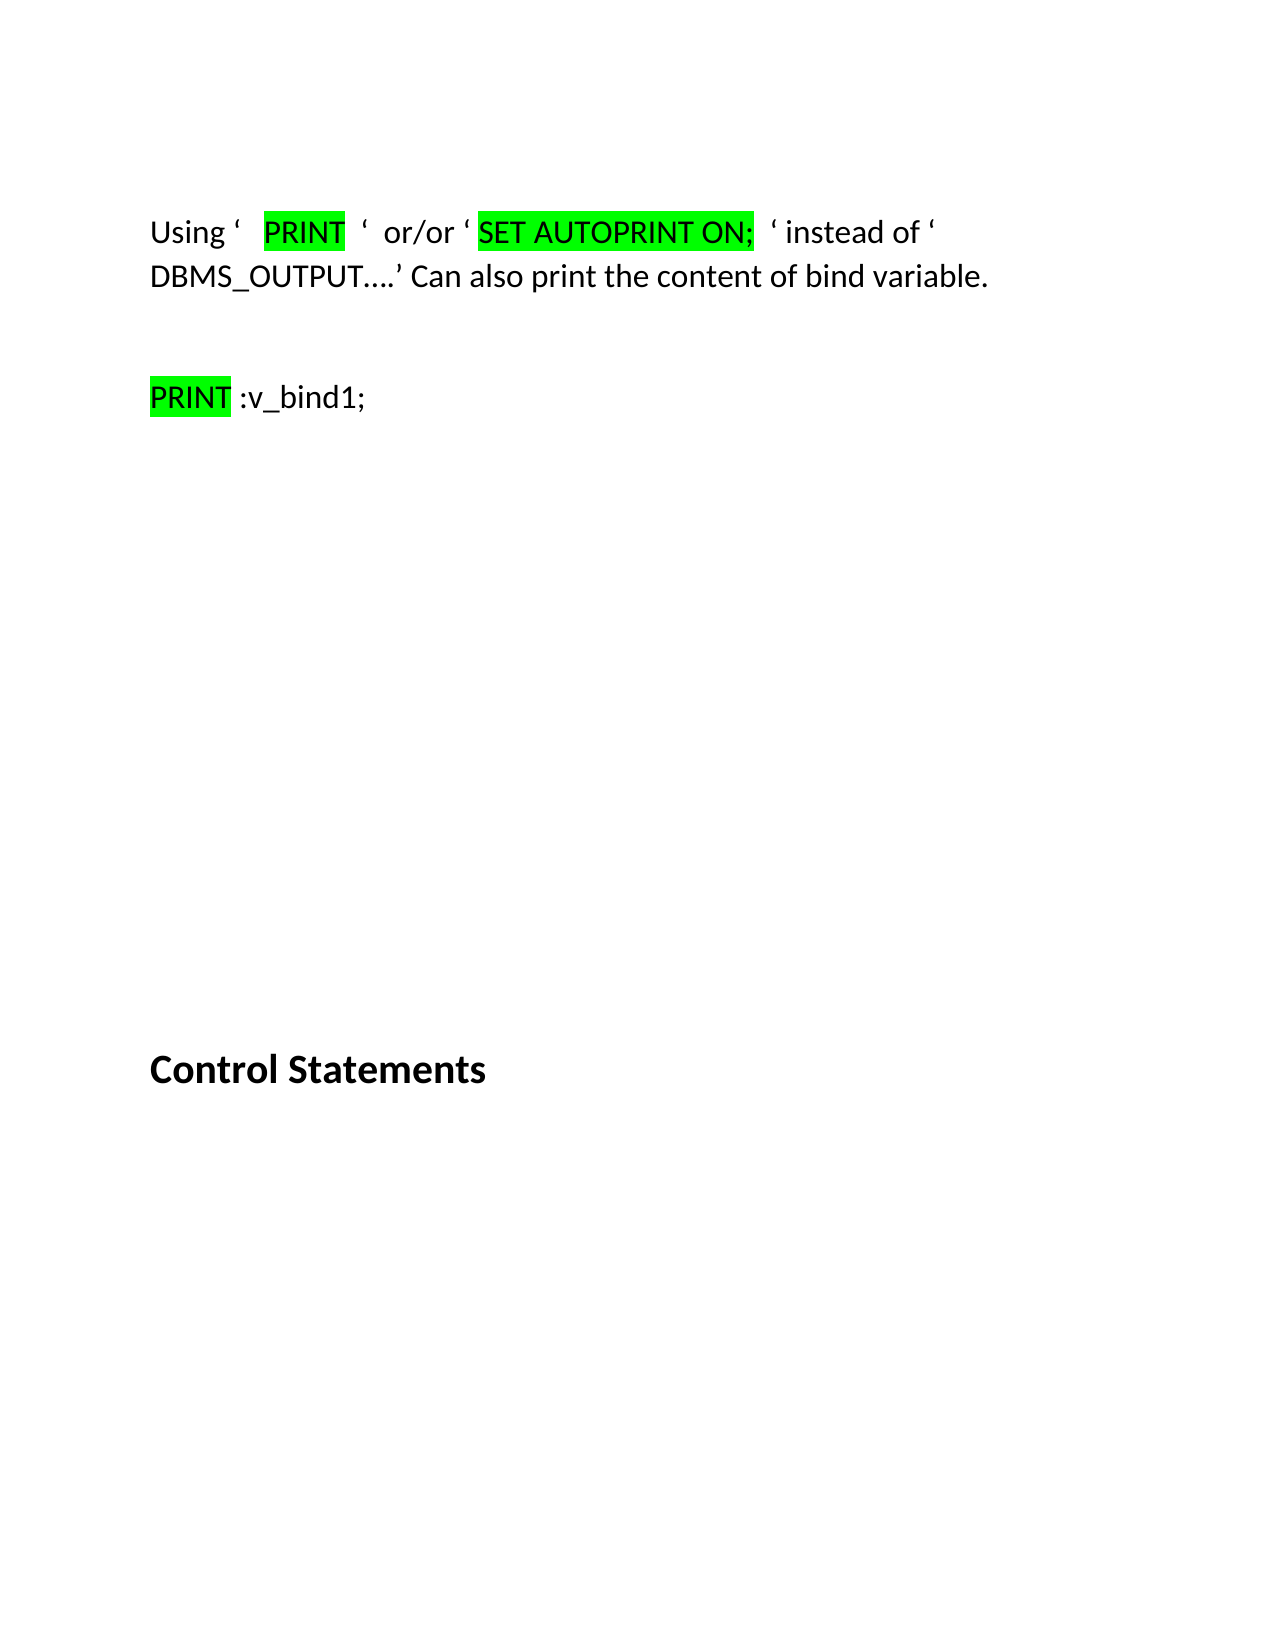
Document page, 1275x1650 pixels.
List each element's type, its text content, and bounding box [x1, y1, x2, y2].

text PRINT :v_bind1; [231, 376, 1125, 417]
text Using ‘ PRINT ‘ or/or ‘ SET AUTOPRINT ON; ‘ instead of ‘ DBMS_OUTPUT….’ Can also print the content of bind variable. [150, 211, 1125, 295]
text Control Statements [150, 1043, 1125, 1093]
